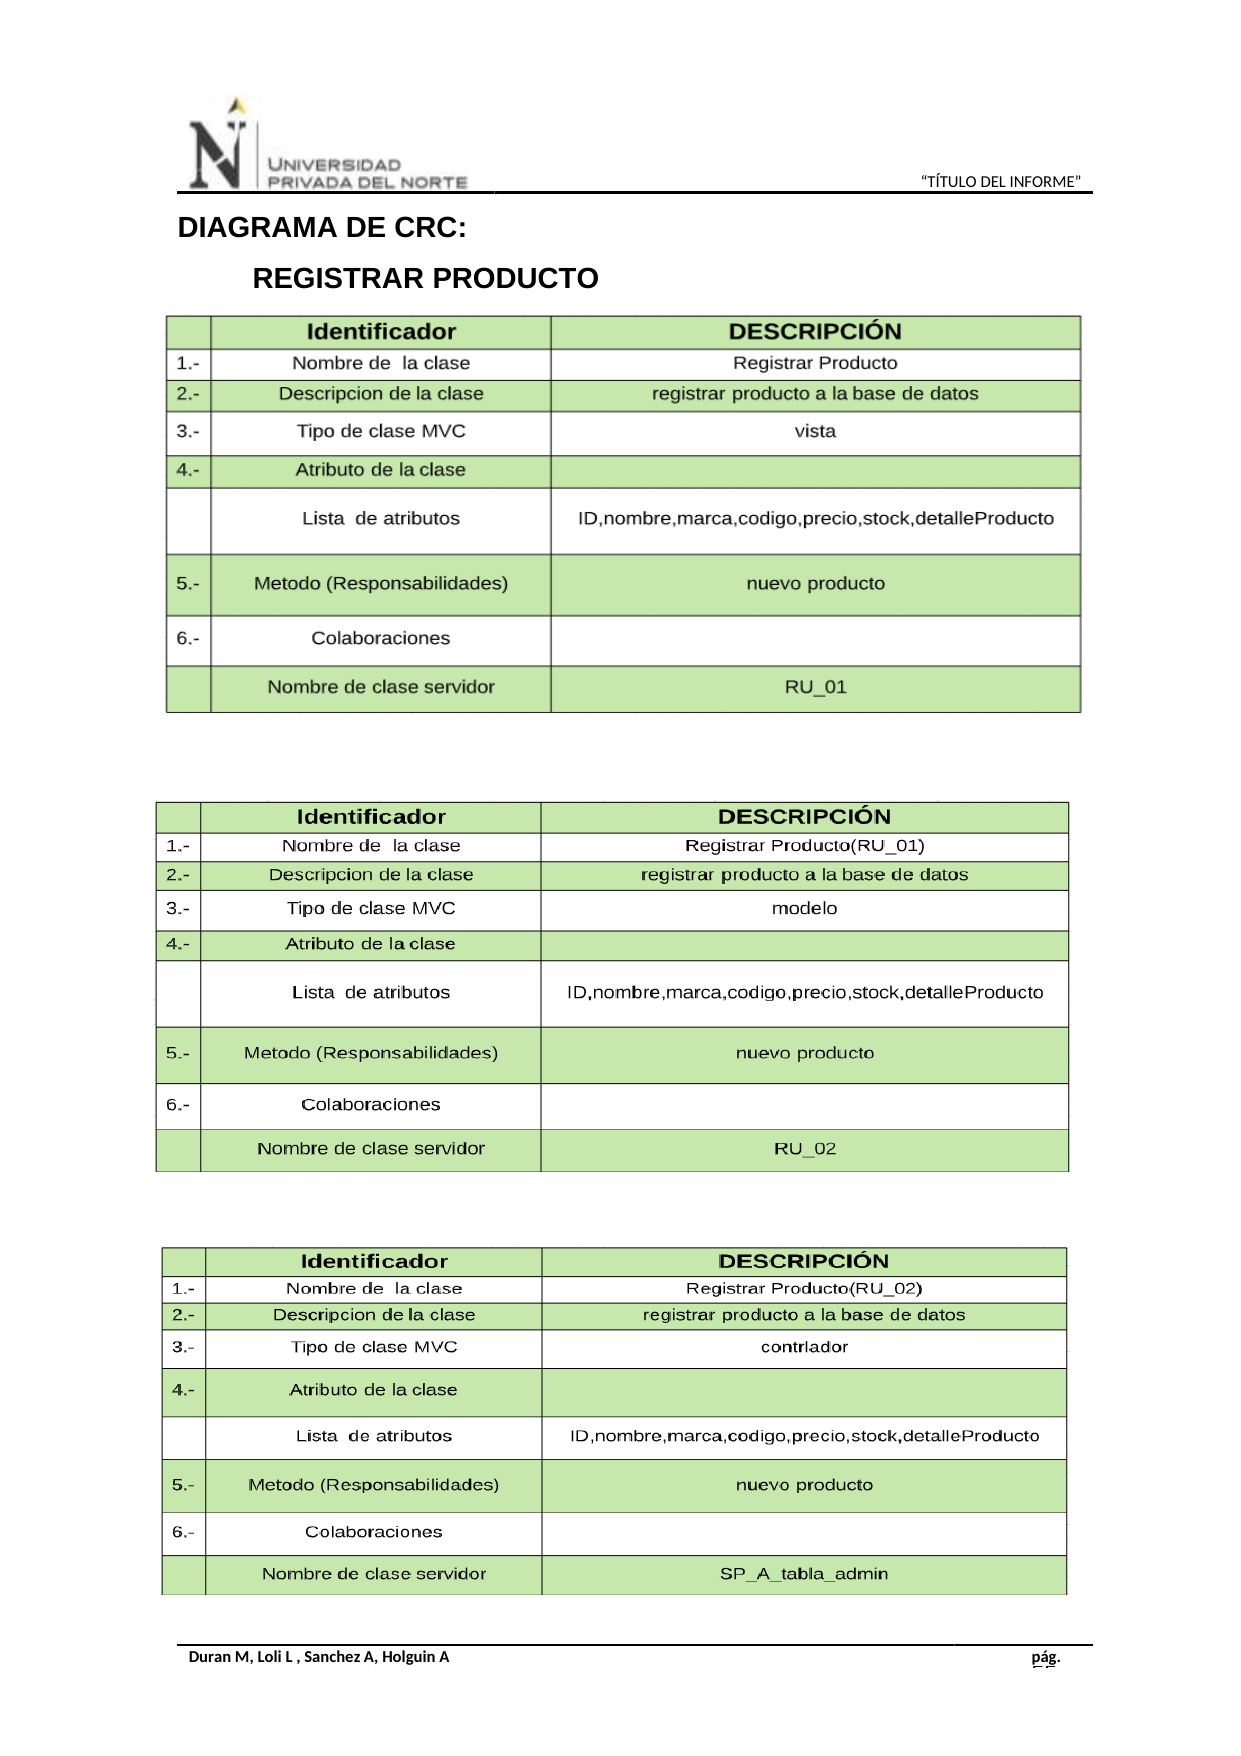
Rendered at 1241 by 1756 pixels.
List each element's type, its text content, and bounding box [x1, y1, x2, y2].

picture [160, 1246, 1071, 1595]
picture [153, 800, 1072, 1172]
picture [164, 314, 1083, 714]
picture [188, 95, 469, 191]
text DIAGRAMA DE CRC: REGISTRAR PRODUCTO [177, 210, 599, 294]
